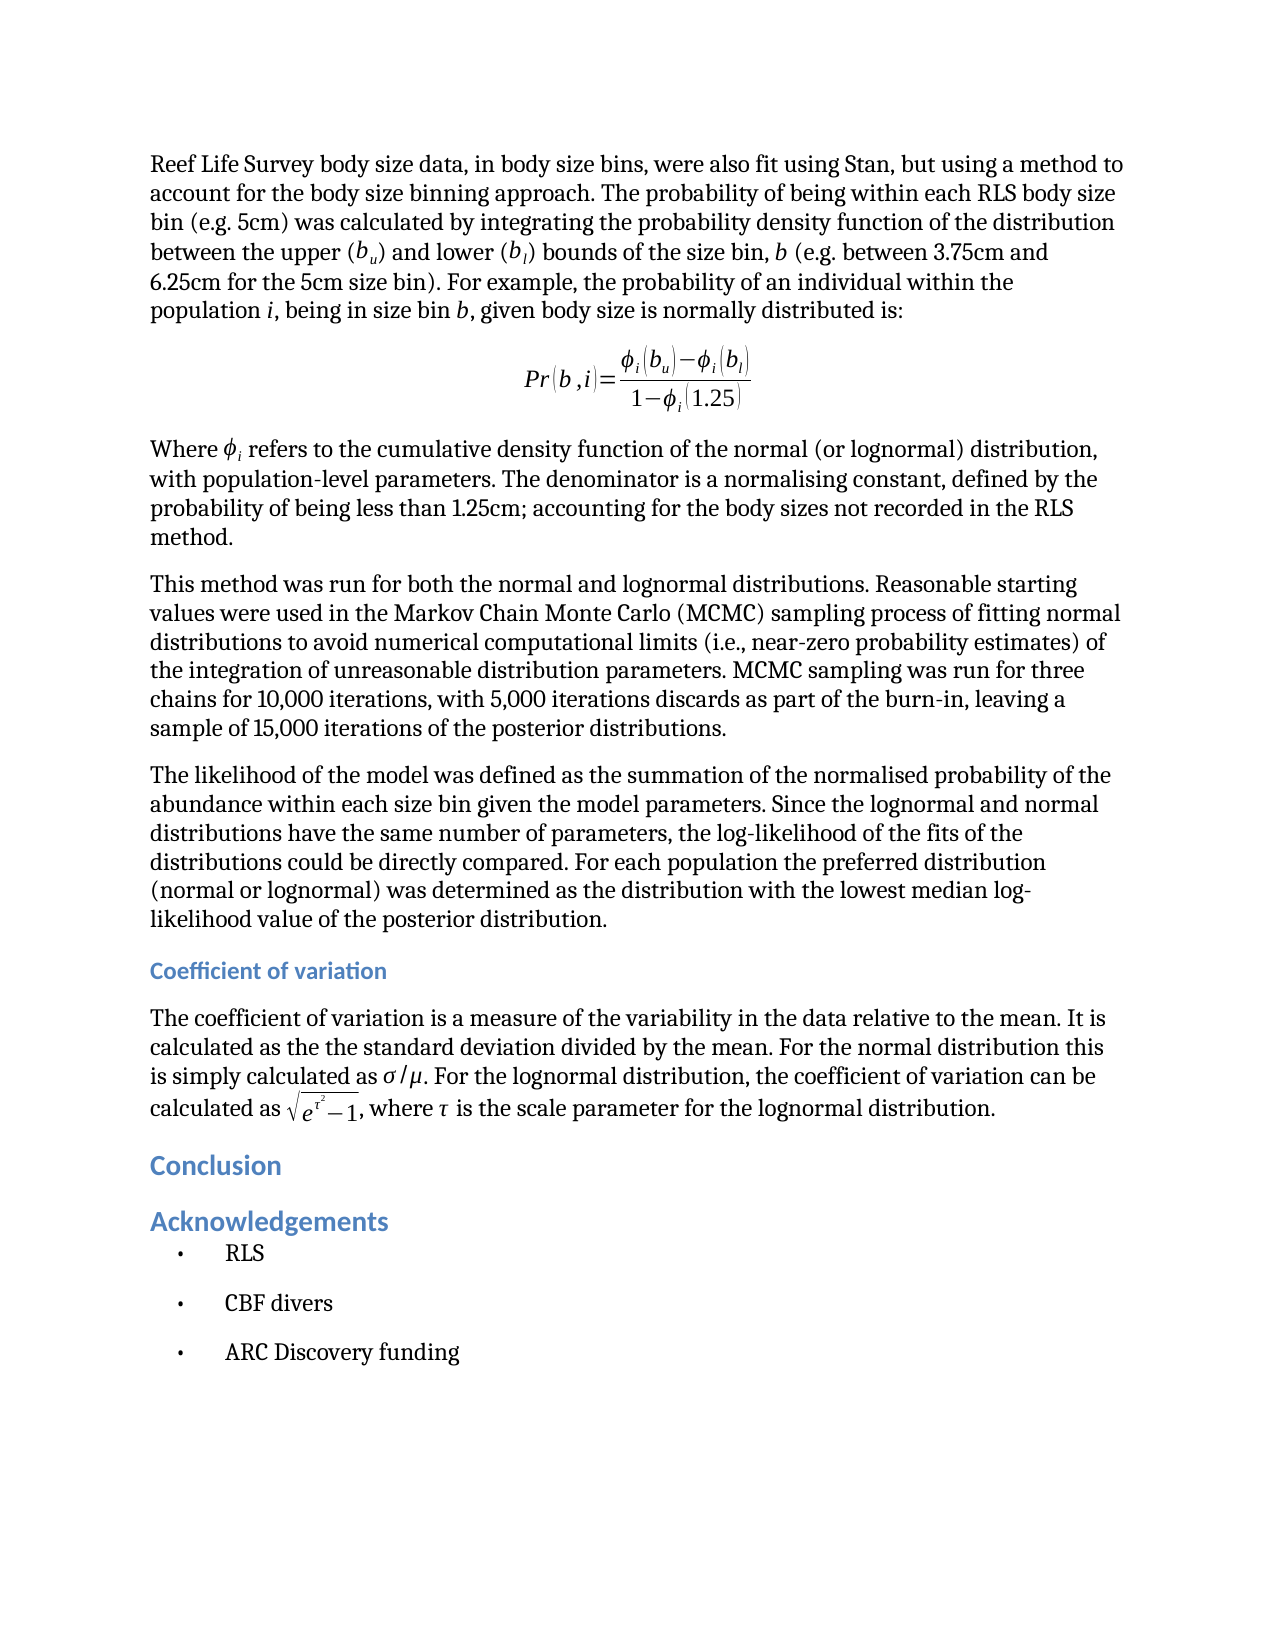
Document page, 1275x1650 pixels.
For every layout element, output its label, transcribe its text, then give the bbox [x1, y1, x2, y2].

text The likelihood of the model was defined as the summation of the normalised probability of the abundance within each size bin given the model parameters. Since the lognormal and normal distributions have the same number of parameters, the log-likelihood of the fits of the distributions could be directly compared. For each population the preferred distribution (normal or lognormal) was determined as the distribution with the lowest median log-likelihood value of the posterior distribution. [150, 761, 1125, 934]
text This method was run for both the normal and lognormal distributions. Reasonable starting values were used in the Markov Chain Monte Carlo (MCMC) sampling process of fitting normal distributions to avoid numerical computational limits (i.e., near-zero probability estimates) of the integration of unreasonable distribution parameters. MCMC sampling was run for three chains for 10,000 iterations, with 5,000 iterations discards as part of the burn-in, leaving a sample of 15,000 iterations of the posterior distributions. [150, 570, 1125, 743]
list RLS [175, 1239, 1125, 1268]
subtitle Acknowledgements [150, 1203, 1125, 1239]
subtitle Conclusion [150, 1147, 1125, 1183]
text Where refers to the cumulative density function of the normal (or lognormal) distribution, with population-level parameters. The denominator is a normalising constant, defined by the probability of being less than 1.25cm; accounting for the body sizes not recorded in the RLS method. [150, 434, 1125, 551]
subtitle Coefficient of variation [150, 955, 1125, 985]
list ARC Discovery funding [175, 1338, 1125, 1367]
text The coefficient of variation is a measure of the variability in the data relative to the mean. It is calculated as the the standard deviation divided by the mean. For the normal distribution this is simply calculated as . For the lognormal distribution, the coefficient of variation can be calculated as , where is the scale parameter for the lognormal distribution. [150, 1004, 1125, 1126]
text Reef Life Survey body size data, in body size bins, were also fit using Stan, but using a method to account for the body size binning approach. The probability of being within each RLS body size bin (e.g. 5cm) was calculated by integrating the probability density function of the distribution between the upper () and lower () bounds of the size bin, (e.g. between 3.75cm and 6.25cm for the 5cm size bin). For example, the probability of an individual within the population , being in size bin , given body size is normally distributed is: [150, 150, 1125, 325]
list CBF divers [175, 1289, 1125, 1317]
